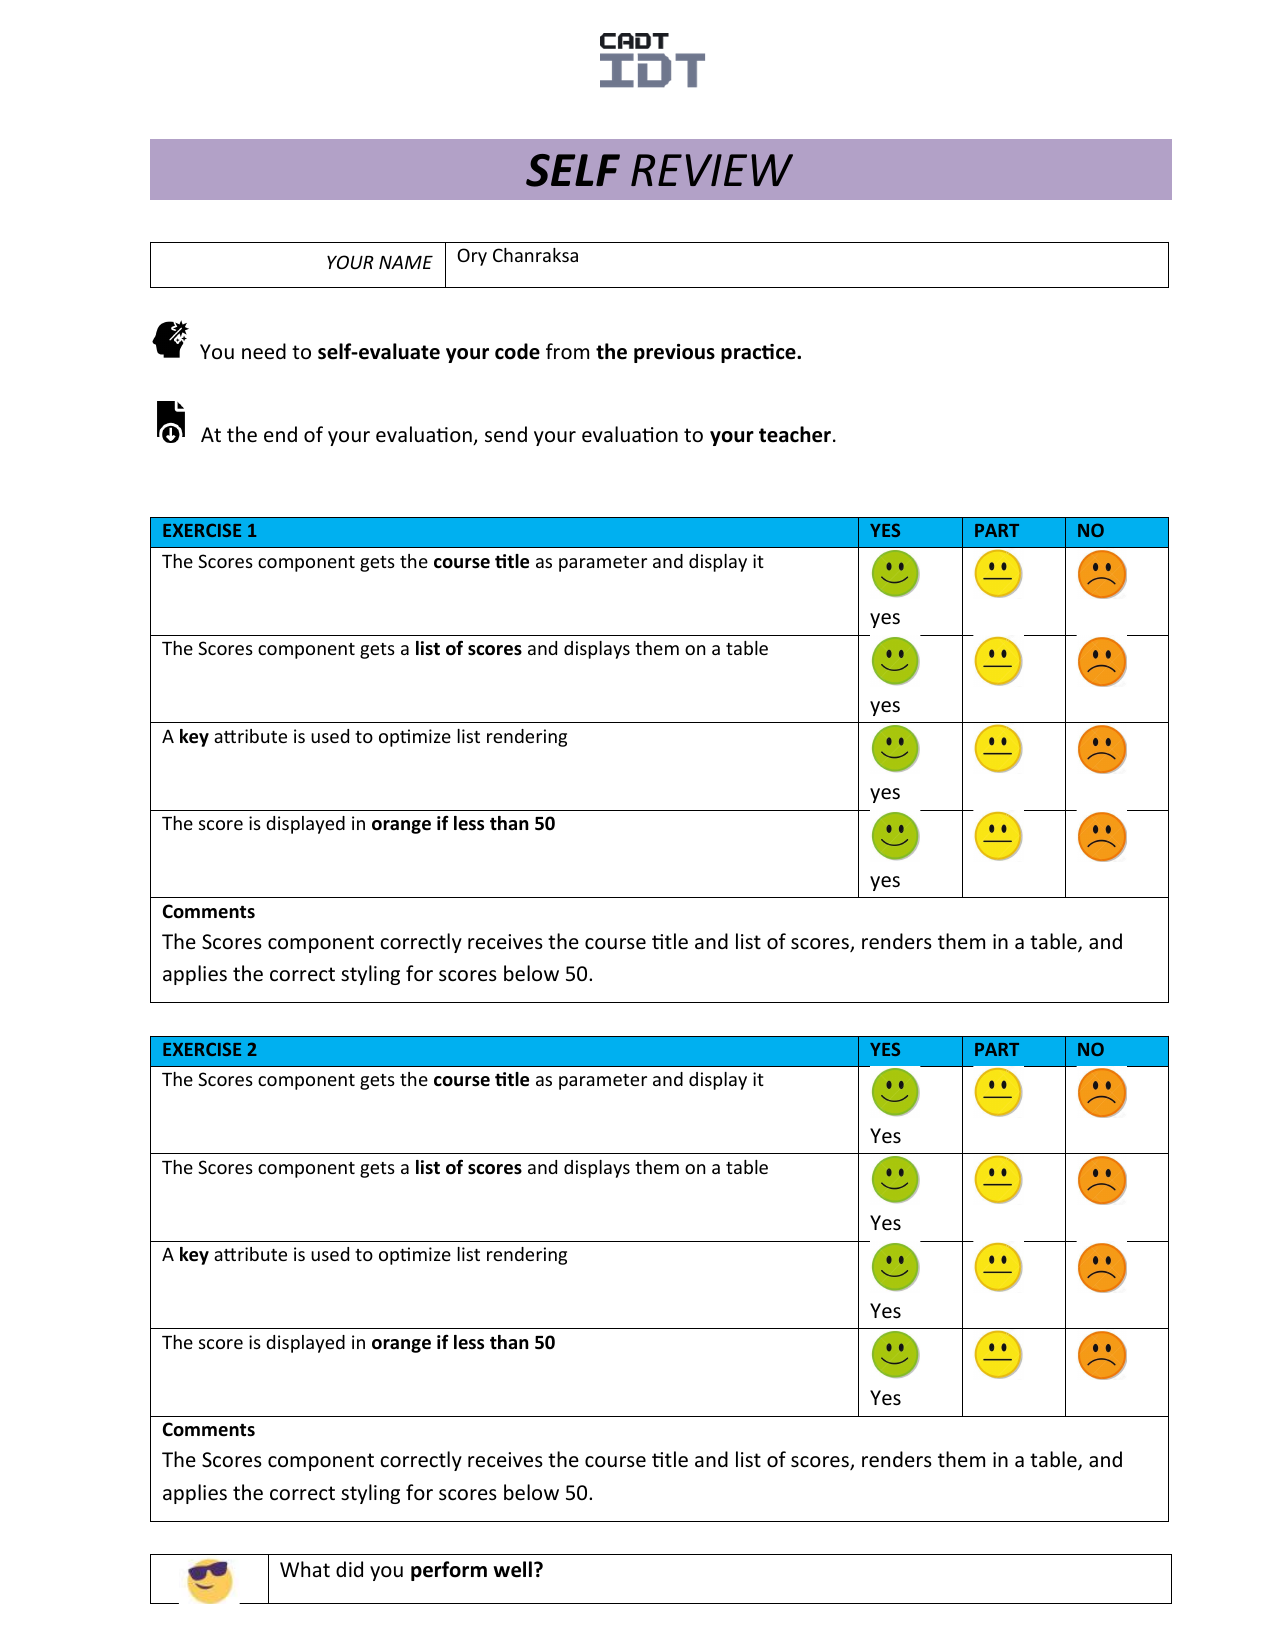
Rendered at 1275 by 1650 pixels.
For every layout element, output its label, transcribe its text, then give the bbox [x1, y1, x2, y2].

picture [150, 319, 190, 360]
table_cell [963, 1154, 1065, 1241]
table_cell yes [859, 811, 962, 897]
picture [178, 1555, 240, 1604]
table_header [151, 1555, 178, 1603]
picture [973, 635, 1024, 687]
picture [1076, 1329, 1127, 1380]
picture [870, 1241, 921, 1293]
table_cell Yes [859, 1242, 962, 1328]
table_cell Comments The Scores component correctly receives the course title and list of scores, renders them in a table, and applies the correct styling for scores below 50. [151, 898, 1168, 1002]
picture [973, 810, 1024, 862]
table_cell The Scores component gets the course title as parameter and display it [151, 1067, 858, 1153]
picture [973, 1067, 1024, 1118]
picture [1076, 1241, 1127, 1293]
table_header EXERCISE 2 [151, 1037, 858, 1066]
table_cell [963, 723, 1065, 810]
picture [150, 401, 191, 443]
table_cell [963, 548, 1065, 635]
picture [1076, 1067, 1127, 1118]
table_cell Yes [859, 1329, 962, 1416]
picture [1076, 548, 1127, 599]
table_cell yes [859, 723, 962, 810]
table_header YES [859, 1037, 962, 1066]
table_header PART [963, 1037, 1065, 1066]
table_cell [963, 811, 1065, 897]
table_header NO [1066, 518, 1168, 547]
table_cell [1066, 1329, 1168, 1416]
table_cell The Scores component gets a list of scores and displays them on a table [151, 1154, 858, 1241]
table_cell [1066, 548, 1168, 635]
table_cell [963, 1329, 1065, 1416]
table_cell [1066, 811, 1168, 897]
picture [870, 723, 921, 774]
table_header YES [859, 518, 962, 547]
table_cell The score is displayed in orange if less than 50 [151, 1329, 858, 1416]
picture [870, 548, 921, 599]
table_cell [1066, 1154, 1168, 1241]
table_cell yes [859, 636, 962, 722]
table_cell The Scores component gets a list of scores and displays them on a table [151, 636, 858, 722]
table_header [240, 1555, 268, 1603]
picture [870, 1154, 921, 1205]
text You need to self-evaluate your code from the previous practice. [150, 320, 1172, 366]
picture [870, 635, 921, 687]
picture [973, 1329, 1024, 1380]
table_header NO [1066, 1037, 1168, 1066]
picture [1076, 810, 1127, 862]
table_cell Yes [859, 1067, 962, 1153]
text SELF REVIEW [150, 139, 1172, 200]
picture [870, 1329, 921, 1380]
picture [973, 548, 1024, 599]
table_cell The Scores component gets the course title as parameter and display it [151, 548, 858, 635]
picture [973, 723, 1024, 774]
table_cell [1066, 1067, 1168, 1153]
picture [1076, 1154, 1127, 1205]
table_header YOUR NAME [151, 243, 445, 287]
table_cell [963, 1067, 1065, 1153]
table_cell The score is displayed in orange if less than 50 [151, 811, 858, 897]
table_cell Comments The Scores component correctly receives the course title and list of scores, renders them in a table, and applies the correct styling for scores below 50. [151, 1417, 1168, 1521]
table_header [269, 1555, 1171, 1603]
table_header PART [963, 518, 1065, 547]
table_cell [963, 1242, 1065, 1328]
picture [870, 810, 921, 862]
table_header EXERCISE 1 [151, 518, 858, 547]
picture [973, 1154, 1024, 1205]
picture [973, 1241, 1024, 1293]
table_cell [963, 636, 1065, 722]
picture [870, 1067, 921, 1118]
picture [1076, 723, 1127, 774]
table_header Ory Chanraksa [446, 243, 1168, 287]
table_cell A key attribute is used to optimize list rendering [151, 1242, 858, 1328]
picture [1076, 635, 1127, 687]
table_cell Yes [859, 1154, 962, 1241]
text At the end of your evaluation, send your evaluation to your teacher. [150, 402, 1172, 448]
table_cell [1066, 1242, 1168, 1328]
table_cell [1066, 636, 1168, 722]
table_cell A key attribute is used to optimize list rendering [151, 723, 858, 810]
table_cell yes [859, 548, 962, 635]
table_cell [1066, 723, 1168, 810]
